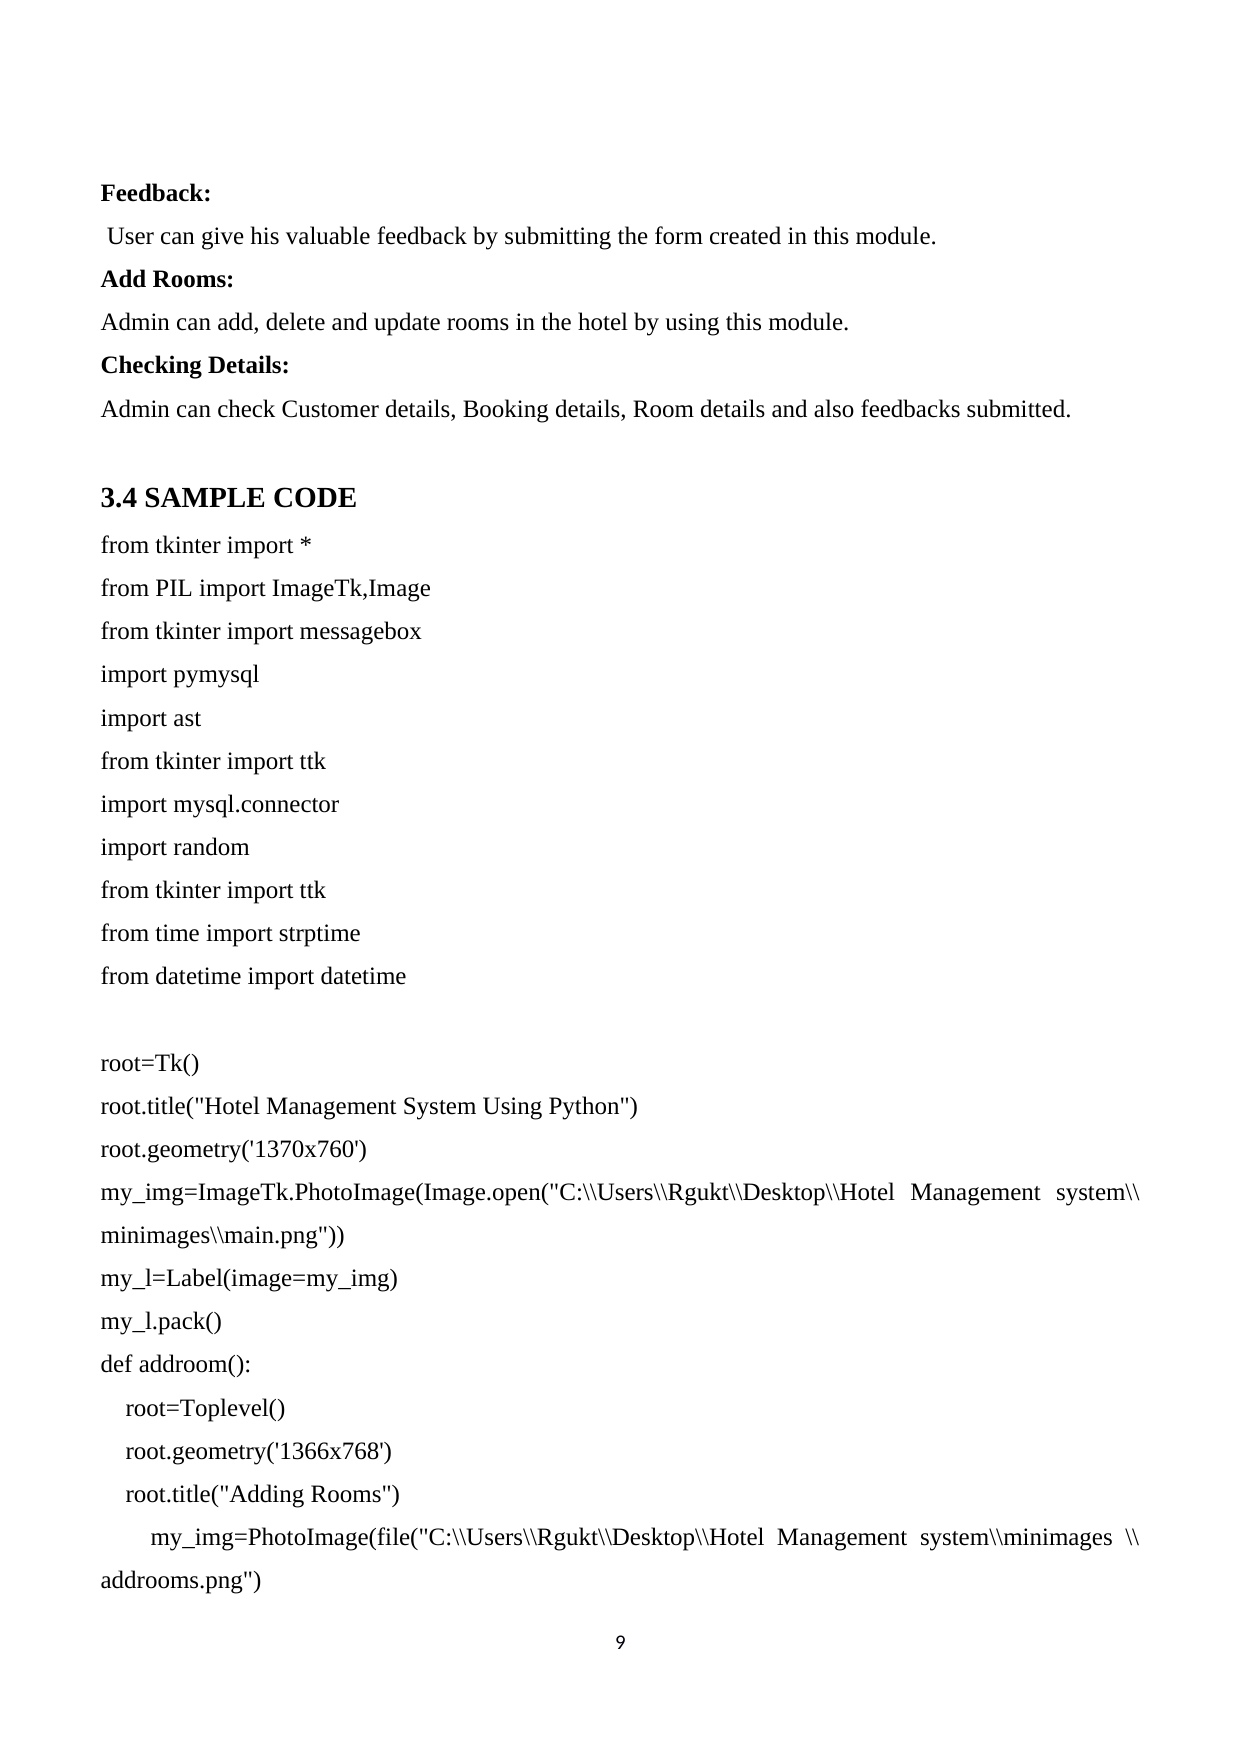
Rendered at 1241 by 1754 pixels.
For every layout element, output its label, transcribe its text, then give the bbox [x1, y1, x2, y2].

text root.title("Hotel Management System Using Python") [100, 1091, 1140, 1119]
text my_img=PhotoImage(file("C:\\Users\\Rgukt\\Desktop\\Hotel Management system\\minimages \\addrooms.png") [100, 1522, 1140, 1594]
text import random [100, 832, 1140, 861]
text from tkinter import ttk [100, 746, 1140, 774]
text root=Toplevel() [100, 1393, 1140, 1421]
text from tkinter import messagebox [100, 616, 1140, 645]
text 3.4 SAMPLE CODE [100, 480, 1140, 513]
text import mysql.connector [100, 789, 1140, 818]
text from tkinter import * [100, 530, 1140, 559]
text def addroom(): [100, 1349, 1140, 1378]
text Checking Details: [100, 351, 1140, 379]
text import pymysql [100, 659, 1140, 688]
text from datetime import datetime [100, 961, 1140, 990]
text Admin can add, delete and update rooms in the hotel by using this module. [100, 307, 1140, 336]
text Admin can check Customer details, Booking details, Room details and also feedbacks submitted. [100, 394, 1140, 422]
text root.geometry('1366x768') [100, 1436, 1140, 1464]
text from time import strptime [100, 918, 1140, 947]
text import ast [100, 703, 1140, 731]
text Add Rooms: [100, 264, 1140, 293]
text Feedback: [100, 178, 1140, 207]
text User can give his valuable feedback by submitting the form created in this module. [100, 221, 1140, 250]
text from PIL import ImageTk,Image [100, 573, 1140, 602]
text from tkinter import ttk [100, 875, 1140, 904]
text root=Tk() [100, 1048, 1140, 1076]
text my_l=Label(image=my_img) [100, 1263, 1140, 1292]
text root.title("Adding Rooms") [100, 1479, 1140, 1508]
text my_l.pack() [100, 1306, 1140, 1335]
text my_img=ImageTk.PhotoImage(Image.open("C:\\Users\\Rgukt\\Desktop\\Hotel Management system\\minimages\\main.png")) [100, 1177, 1140, 1249]
text root.geometry('1370x760') [100, 1134, 1140, 1163]
